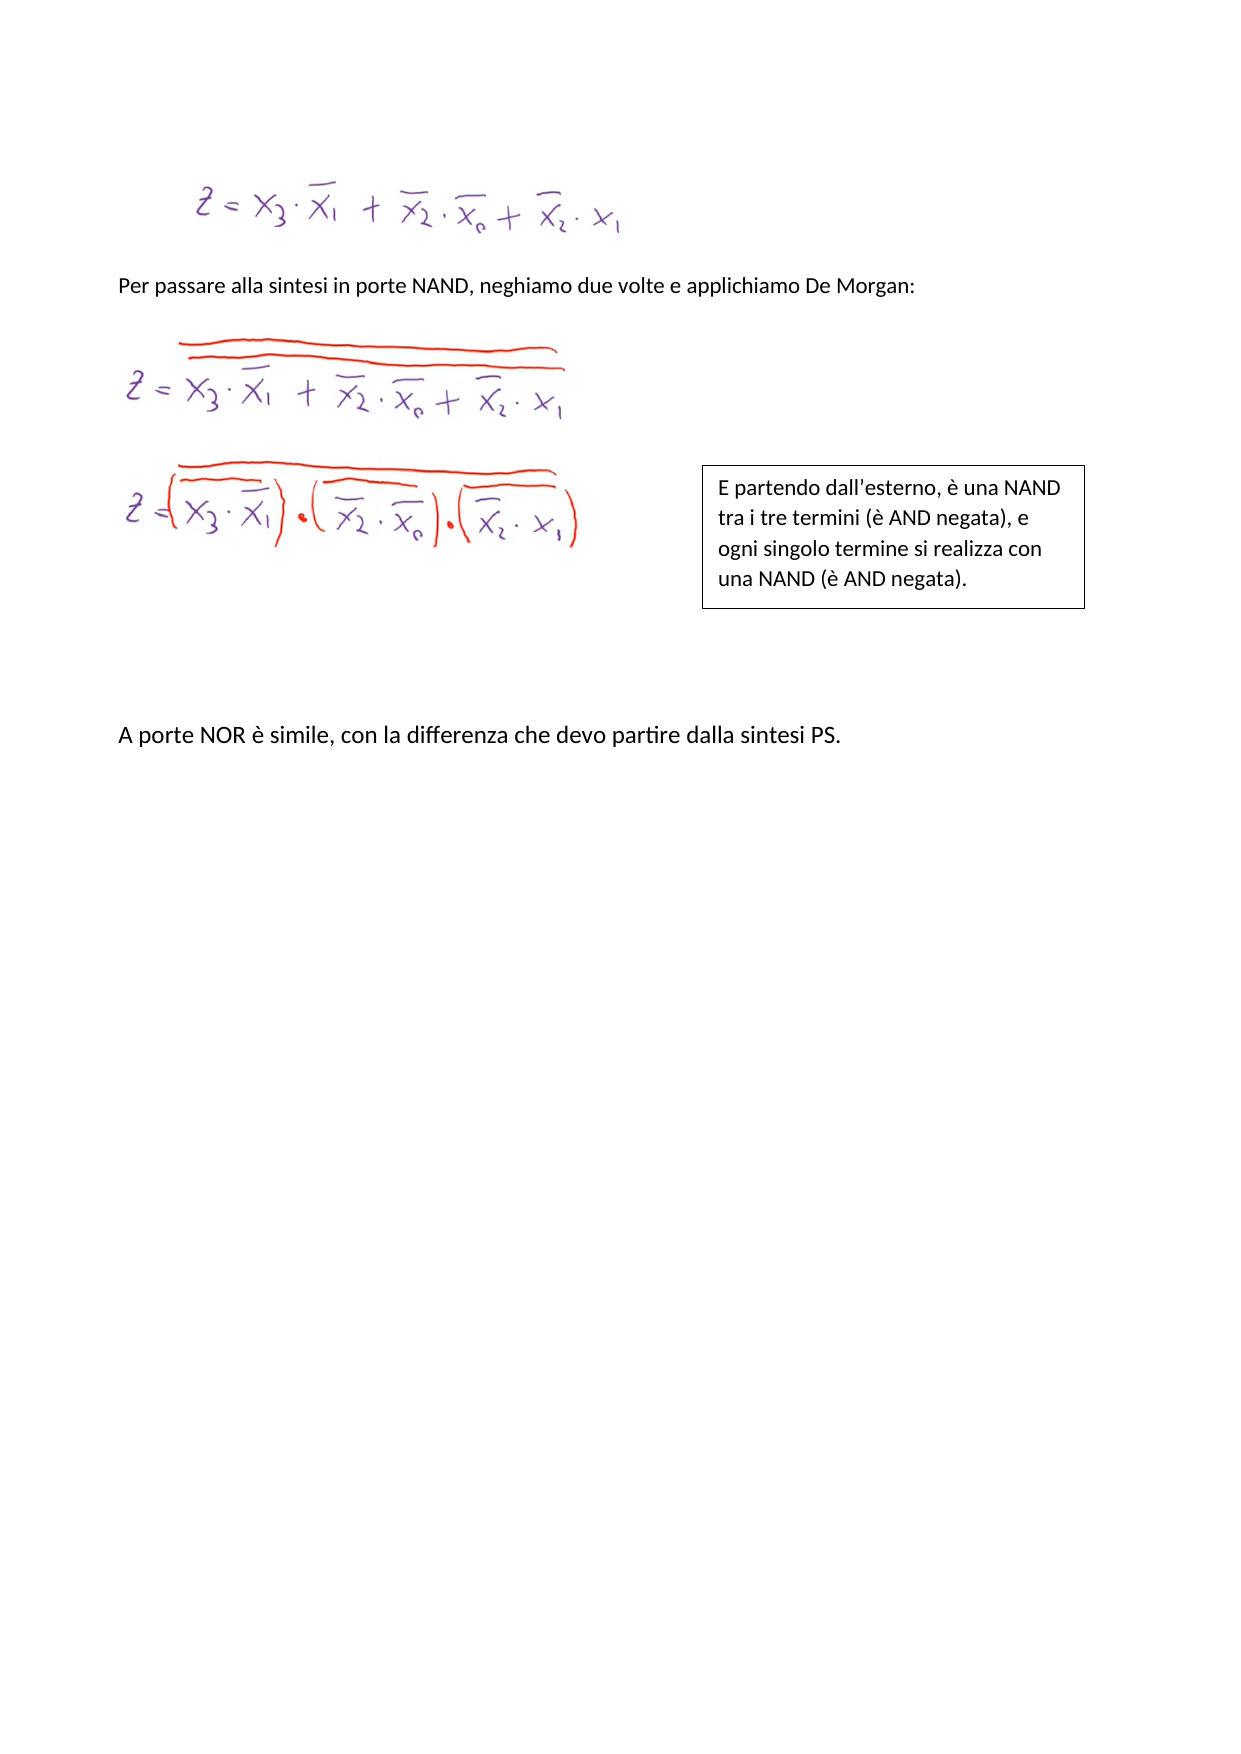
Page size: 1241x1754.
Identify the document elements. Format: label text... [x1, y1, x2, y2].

text Per passare alla sintesi in porte NAND, neghiamo due volte e applichiamo De Morgan: [118, 271, 1122, 299]
picture [118, 331, 597, 558]
text A porte NOR è simile, con la differenza che devo partire dalla sintesi PS. [118, 719, 1122, 750]
picture [193, 177, 622, 239]
